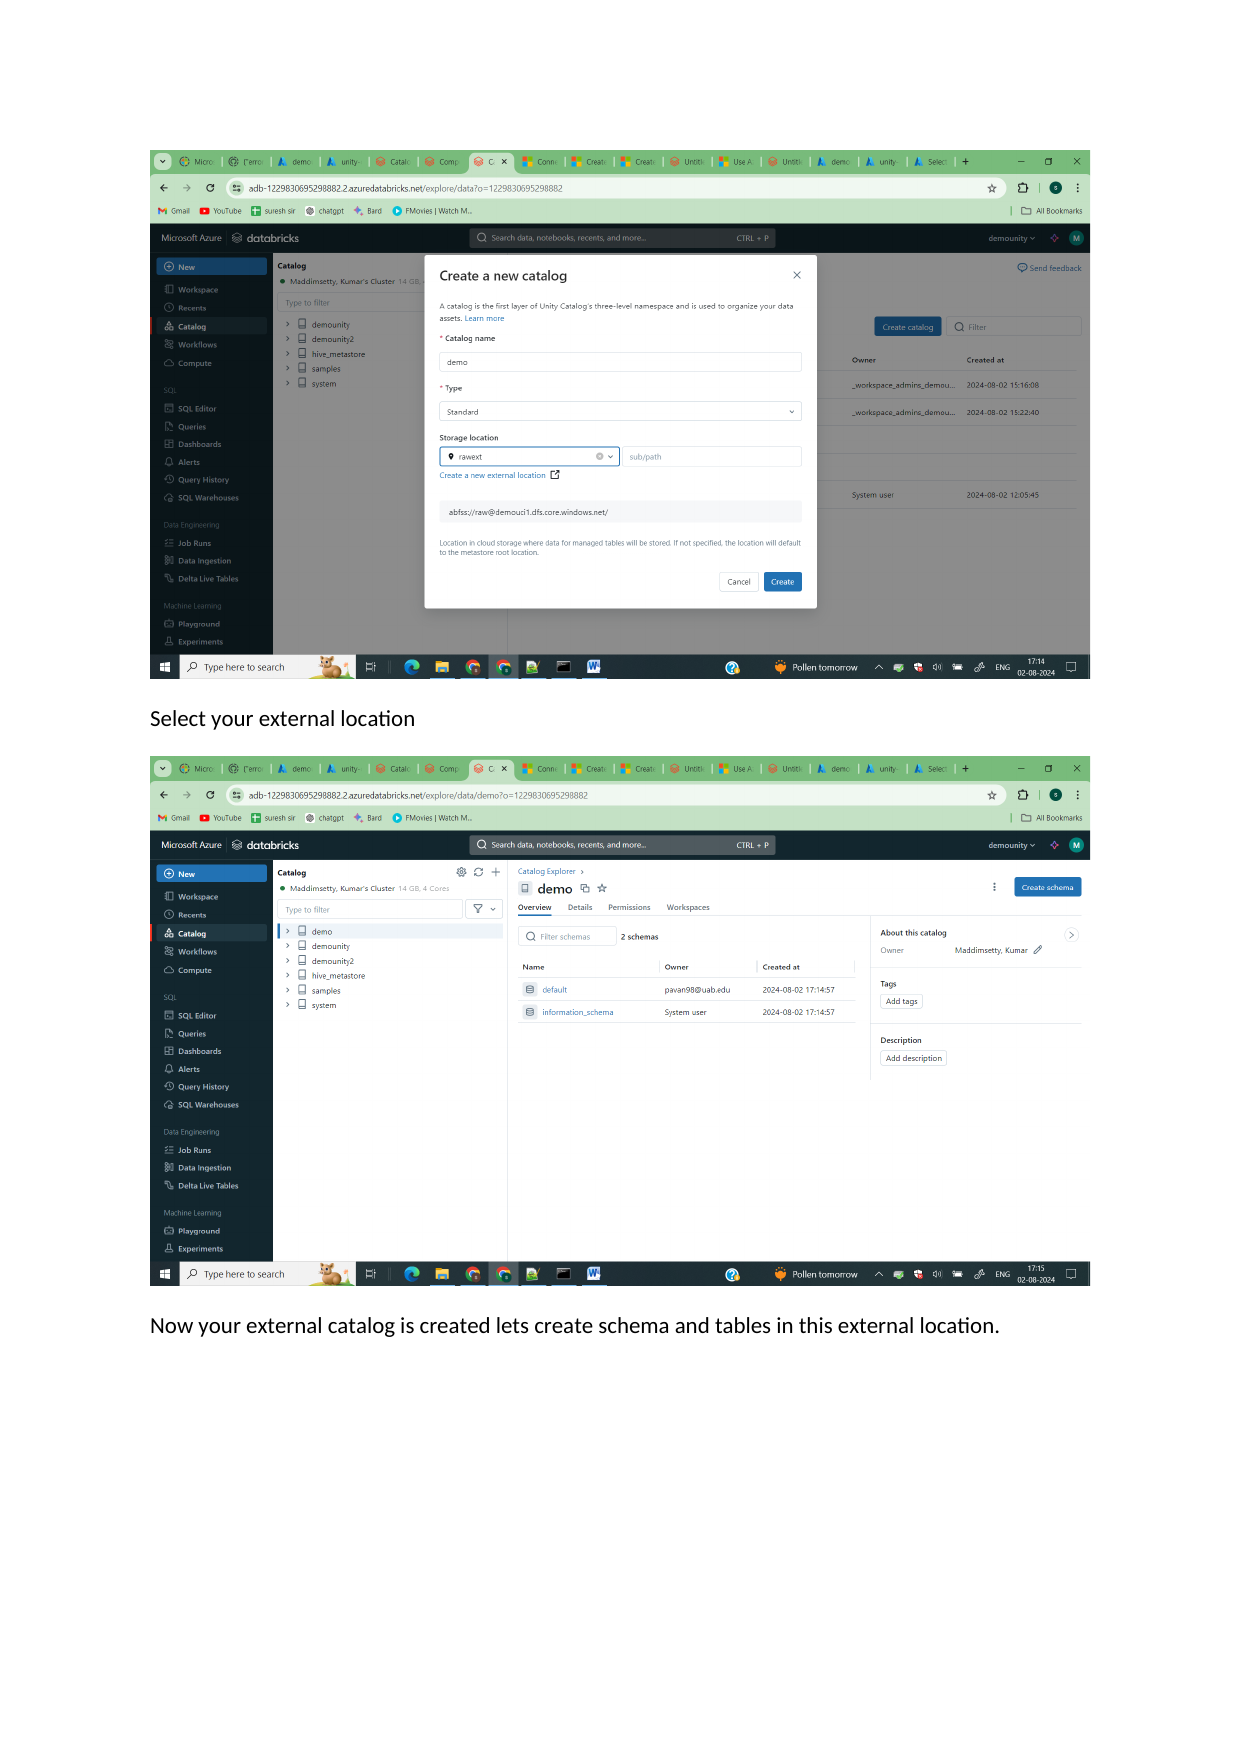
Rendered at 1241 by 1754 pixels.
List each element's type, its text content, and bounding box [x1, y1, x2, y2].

text Now your external catalog is created lets create schema and tables in this external location. [150, 1311, 1090, 1339]
text Select your external location [150, 704, 1090, 732]
picture [150, 756, 1091, 1286]
picture [150, 150, 1091, 679]
